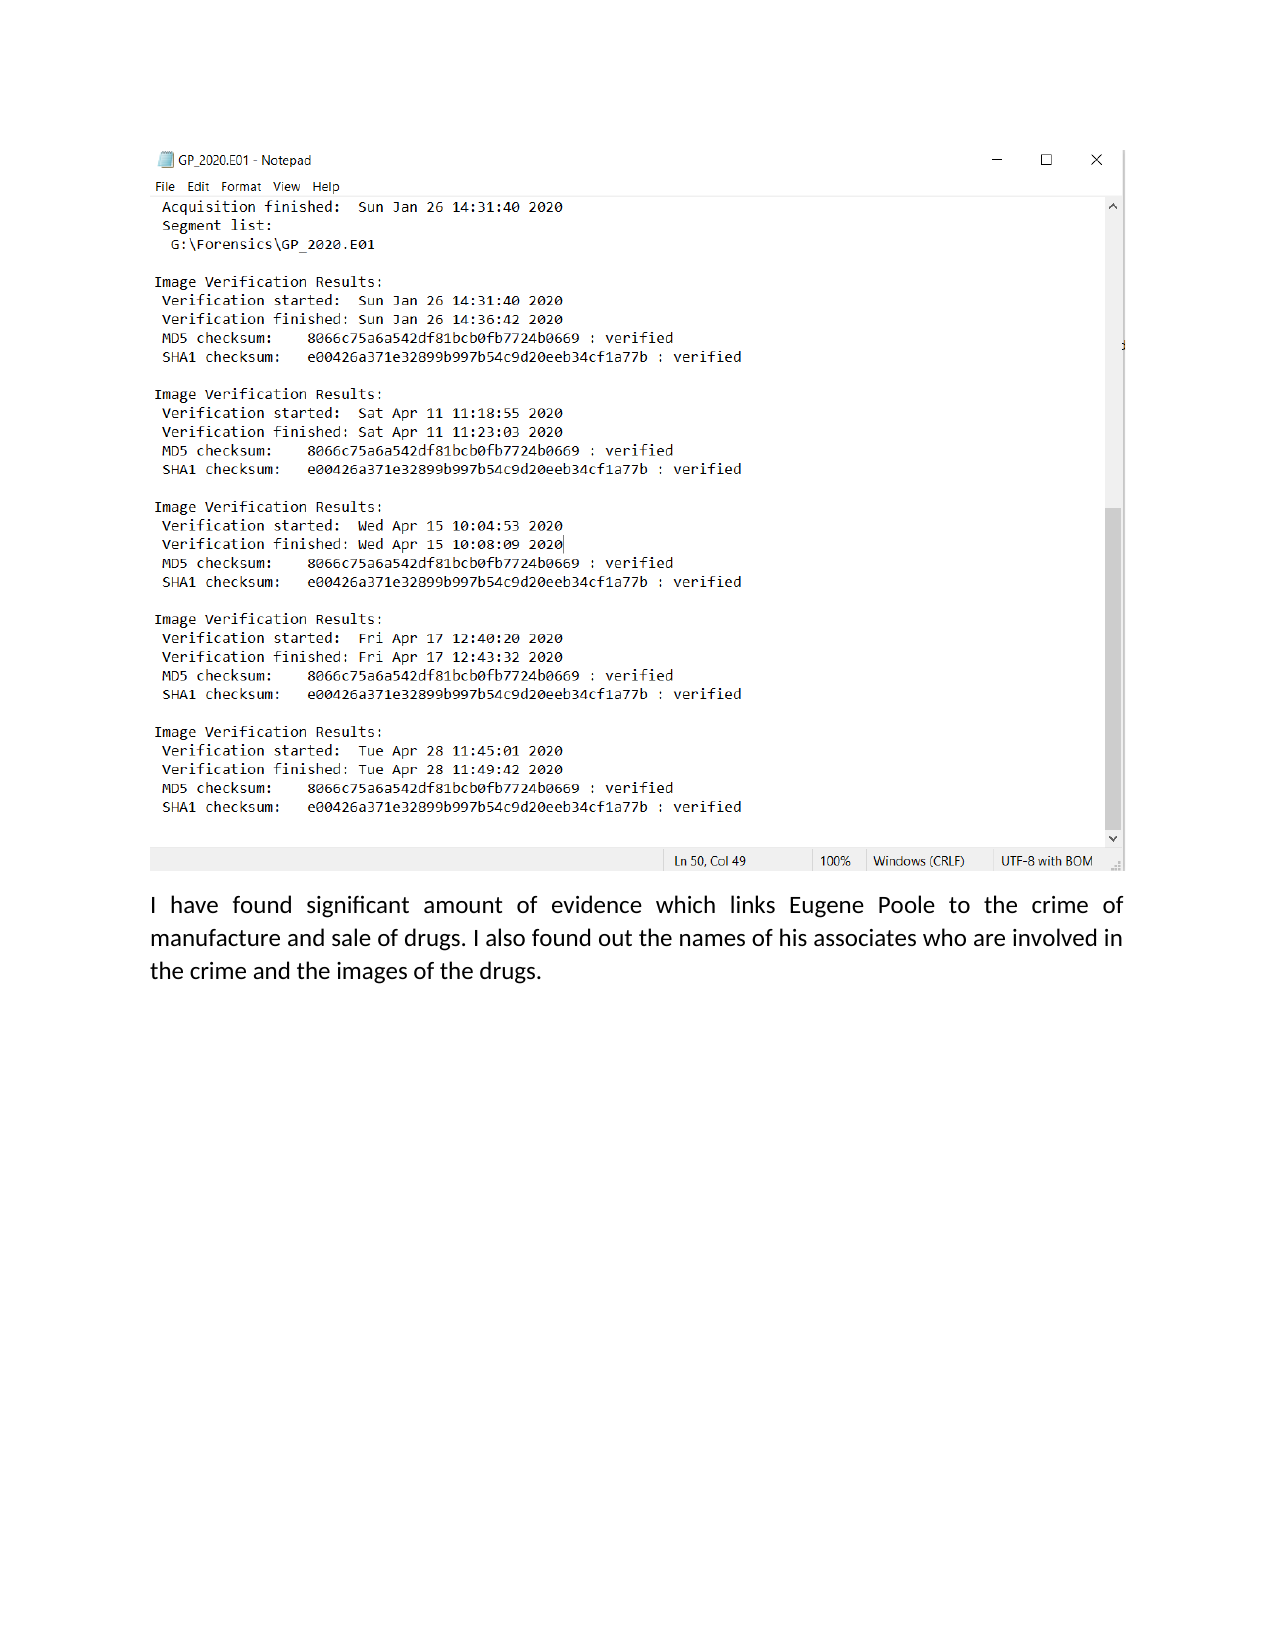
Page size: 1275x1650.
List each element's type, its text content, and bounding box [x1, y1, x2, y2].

text I have found significant amount of evidence which links Eugene Poole to the crime of manufacture and sale of drugs. I also found out the names of his associates who are involved in the crime and the images of the drugs. [150, 889, 1125, 986]
picture [150, 150, 1125, 871]
